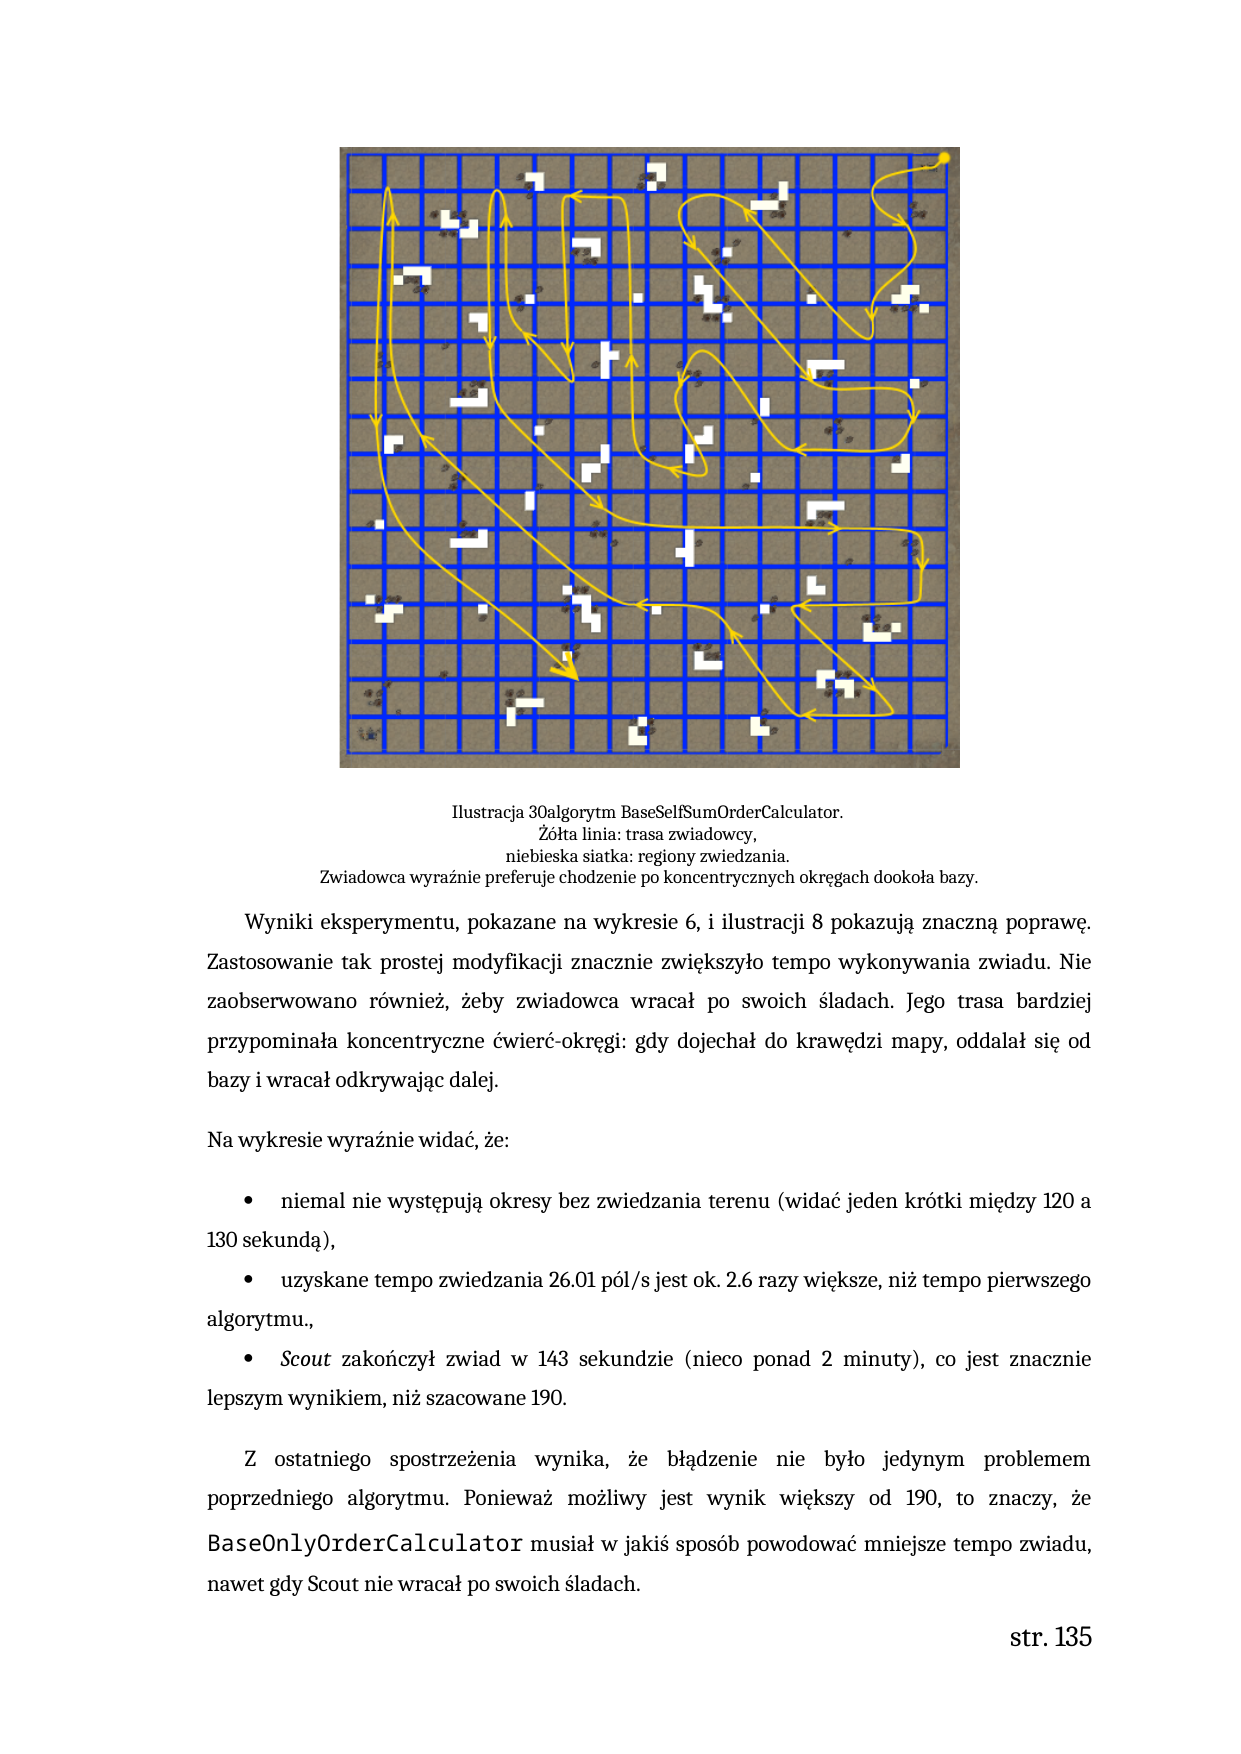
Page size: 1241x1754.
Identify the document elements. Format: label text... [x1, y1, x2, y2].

list Scout zakończył zwiad w 143 sekundzie (nieco ponad 2 minuty), co jest znacznie lepszym wynikiem, niż szacowane 190. [207, 1346, 1092, 1411]
list niemal nie występują okresy bez zwiedzania terenu (widać jeden krótki między 120 a 130 sekundą), [207, 1188, 1092, 1253]
list uzyskane tempo zwiedzania 26.01 pól/s jest ok. 2.6 razy większe, niż tempo pierwszego algorytmu., [207, 1267, 1092, 1332]
picture [339, 147, 960, 768]
text Wyniki eksperymentu, pokazane na wykresie 6, i ilustracji 8 pokazują znaczną poprawę. Zastosowanie tak prostej modyfikacji znacznie zwiększyło tempo wykonywania zwiadu. Nie zaobserwowano również, żeby zwiadowca wracał po swoich śladach. Jego trasa bardziej przypominała koncentryczne ćwierć-okręgi: gdy dojechał do krawędzi mapy, oddalał się od bazy i wracał odkrywając dalej. [207, 909, 1092, 1093]
text Ilustracja algorytm BaseSelfSumOrderCalculator. Żółta linia: trasa zwiadowcy, niebieska siatka: regiony zwiedzania. Zwiadowca wyraźnie preferuje chodzenie po koncentrycznych okręgach dookoła bazy. [207, 802, 1092, 888]
text Na wykresie wyraźnie widać, że: [207, 1127, 1092, 1154]
text Z ostatniego spostrzeżenia wynika, że błądzenie nie było jedynym problemem poprzedniego algorytmu. Ponieważ możliwy jest wynik większy od 190, to znaczy, że BaseOnlyOrderCalculator musiał w jakiś sposób powodować mniejsze tempo zwiadu, nawet gdy Scout nie wracał po swoich śladach. [207, 1445, 1092, 1597]
